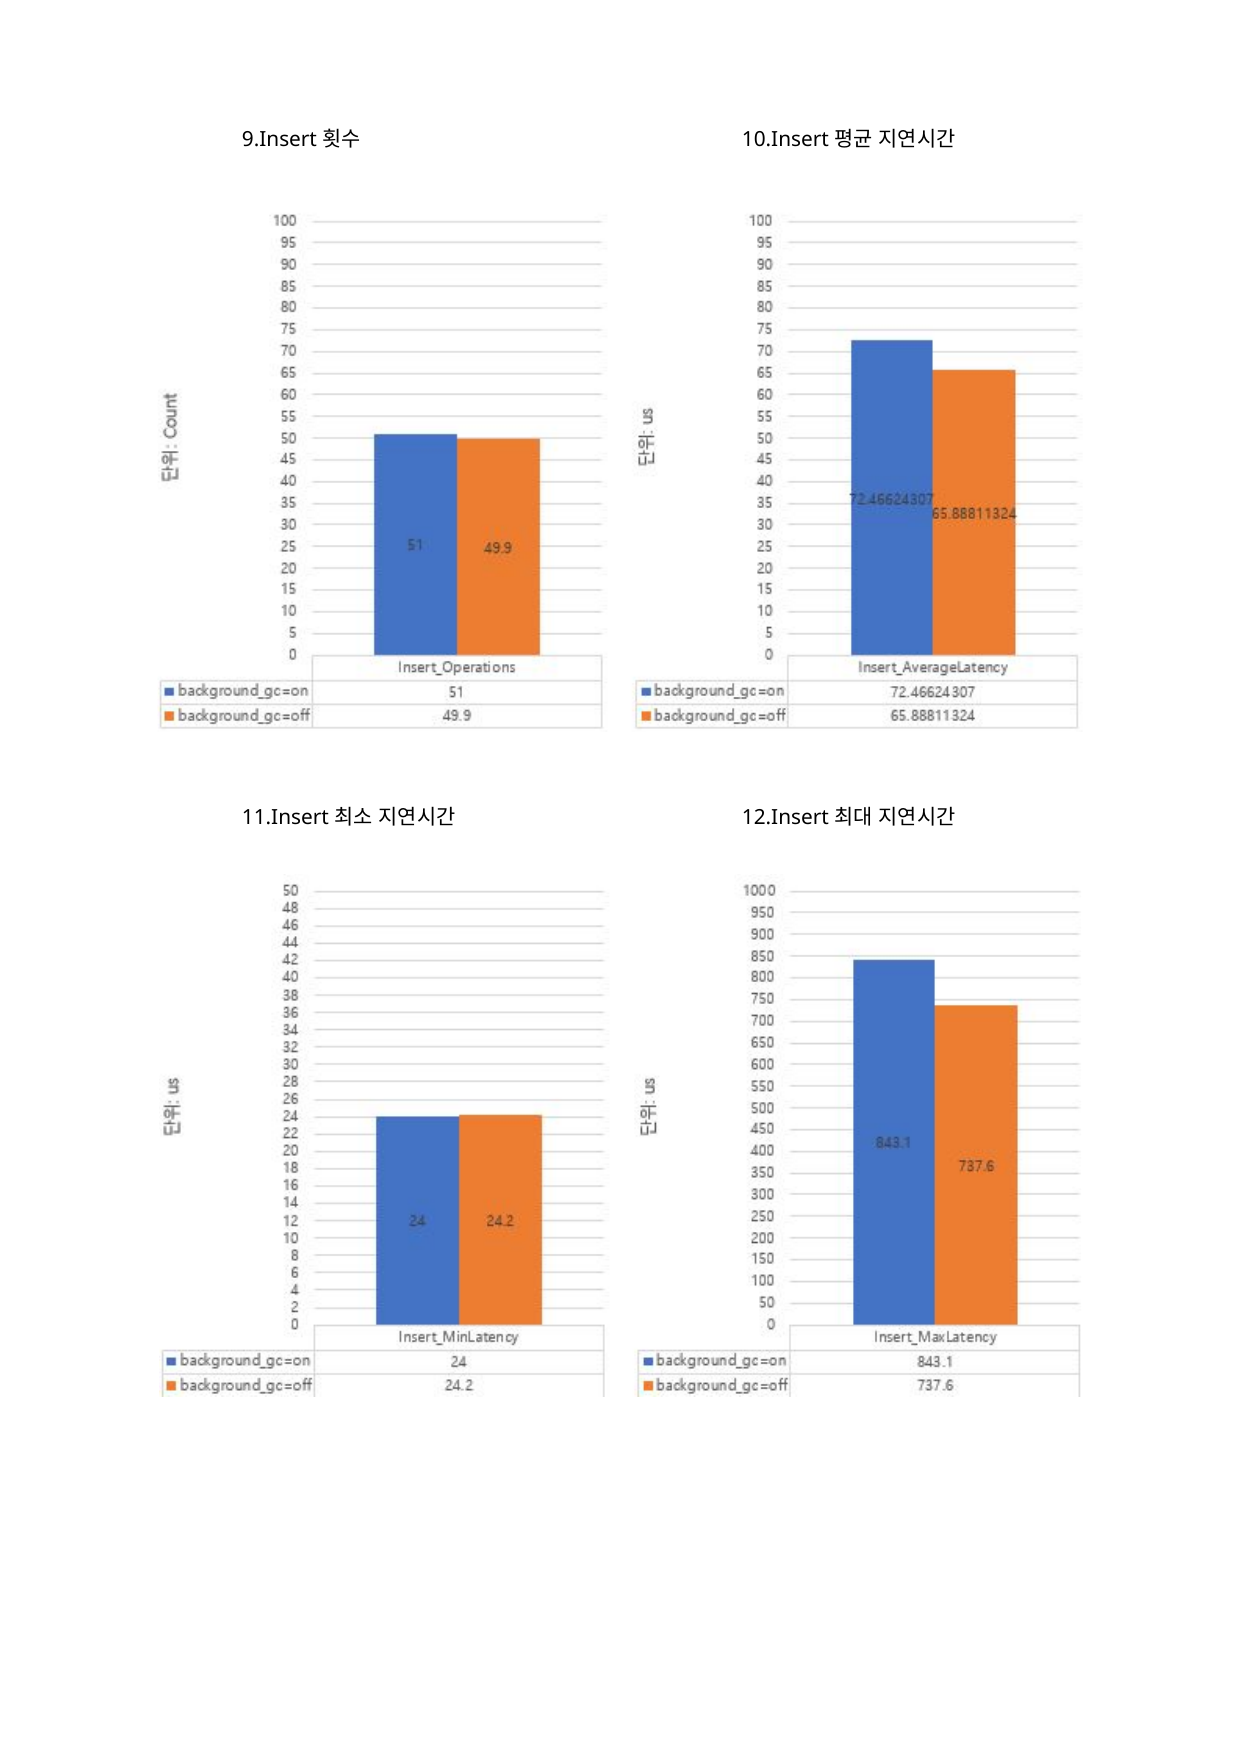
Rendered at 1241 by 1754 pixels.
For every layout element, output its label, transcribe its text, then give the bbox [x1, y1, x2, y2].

text 9.Insert 횟수 10.Insert 평균 지연시간 [75, 122, 1165, 153]
text 11.Insert 최소 지연시간 12.Insert 최대 지연시간 [75, 800, 1165, 830]
picture [157, 202, 1083, 732]
picture [159, 874, 1082, 1397]
